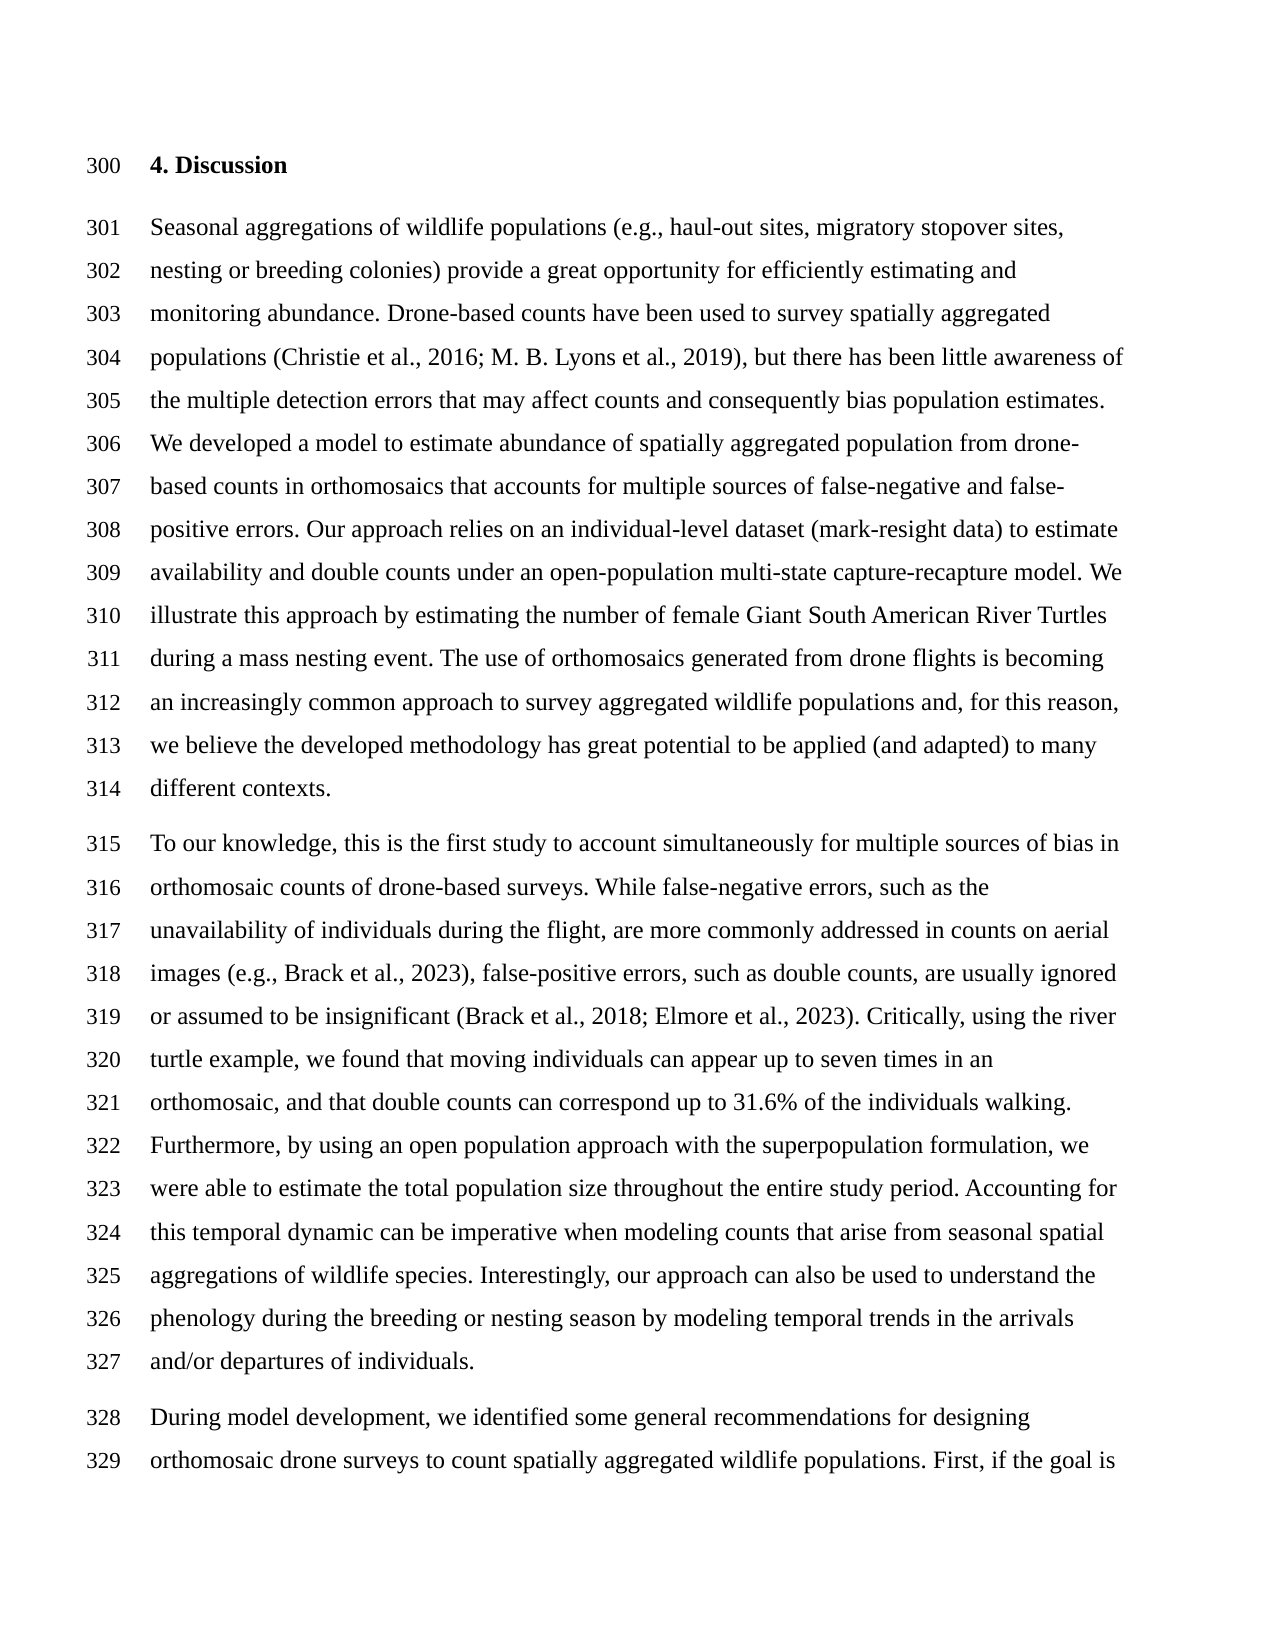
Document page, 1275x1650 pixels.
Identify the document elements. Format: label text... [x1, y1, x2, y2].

text Seasonal aggregations of wildlife populations (e.g., haul-out sites, migratory stopover sites, nesting or breeding colonies) provide a great opportunity for efficiently estimating and monitoring abundance. Drone-based counts have been used to survey spatially aggregated populations , but there has been little awareness of the multiple detection errors that may affect counts and consequently bias population estimates. We developed a model to estimate abundance of spatially aggregated population from drone-based counts in orthomosaics that accounts for multiple sources of false-negative and false-positive errors. Our approach relies on an individual-level dataset (mark-resight data) to estimate availability and double counts under an open-population multi-state capture-recapture model. We illustrate this approach by estimating the number of female Giant South American River Turtles during a mass nesting event. The use of orthomosaics generated from drone flights is becoming an increasingly common approach to survey aggregated wildlife populations and, for this reason, we believe the developed methodology has great potential to be applied (and adapted) to many different contexts. [150, 212, 1125, 802]
text 4. Discussion [150, 150, 1125, 179]
text To our knowledge, this is the first study to account simultaneously for multiple sources of bias in orthomosaic counts of drone-based surveys. While false-negative errors, such as the unavailability of individuals during the flight, are more commonly addressed in counts on aerial images , false-positive errors, such as double counts, are usually ignored or assumed to be insignificant . Critically, using the river turtle example, we found that moving individuals can appear up to seven times in an orthomosaic, and that double counts can correspond up to 31.6% of the individuals walking. Furthermore, by using an open population approach with the superpopulation formulation, we were able to estimate the total population size throughout the entire study period. Accounting for this temporal dynamic can be imperative when modeling counts that arise from seasonal spatial aggregations of wildlife species. Interestingly, our approach can also be used to understand the phenology during the breeding or nesting season by modeling temporal trends in the arrivals and/or departures of individuals. [150, 828, 1125, 1375]
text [150, 1402, 1125, 1473]
